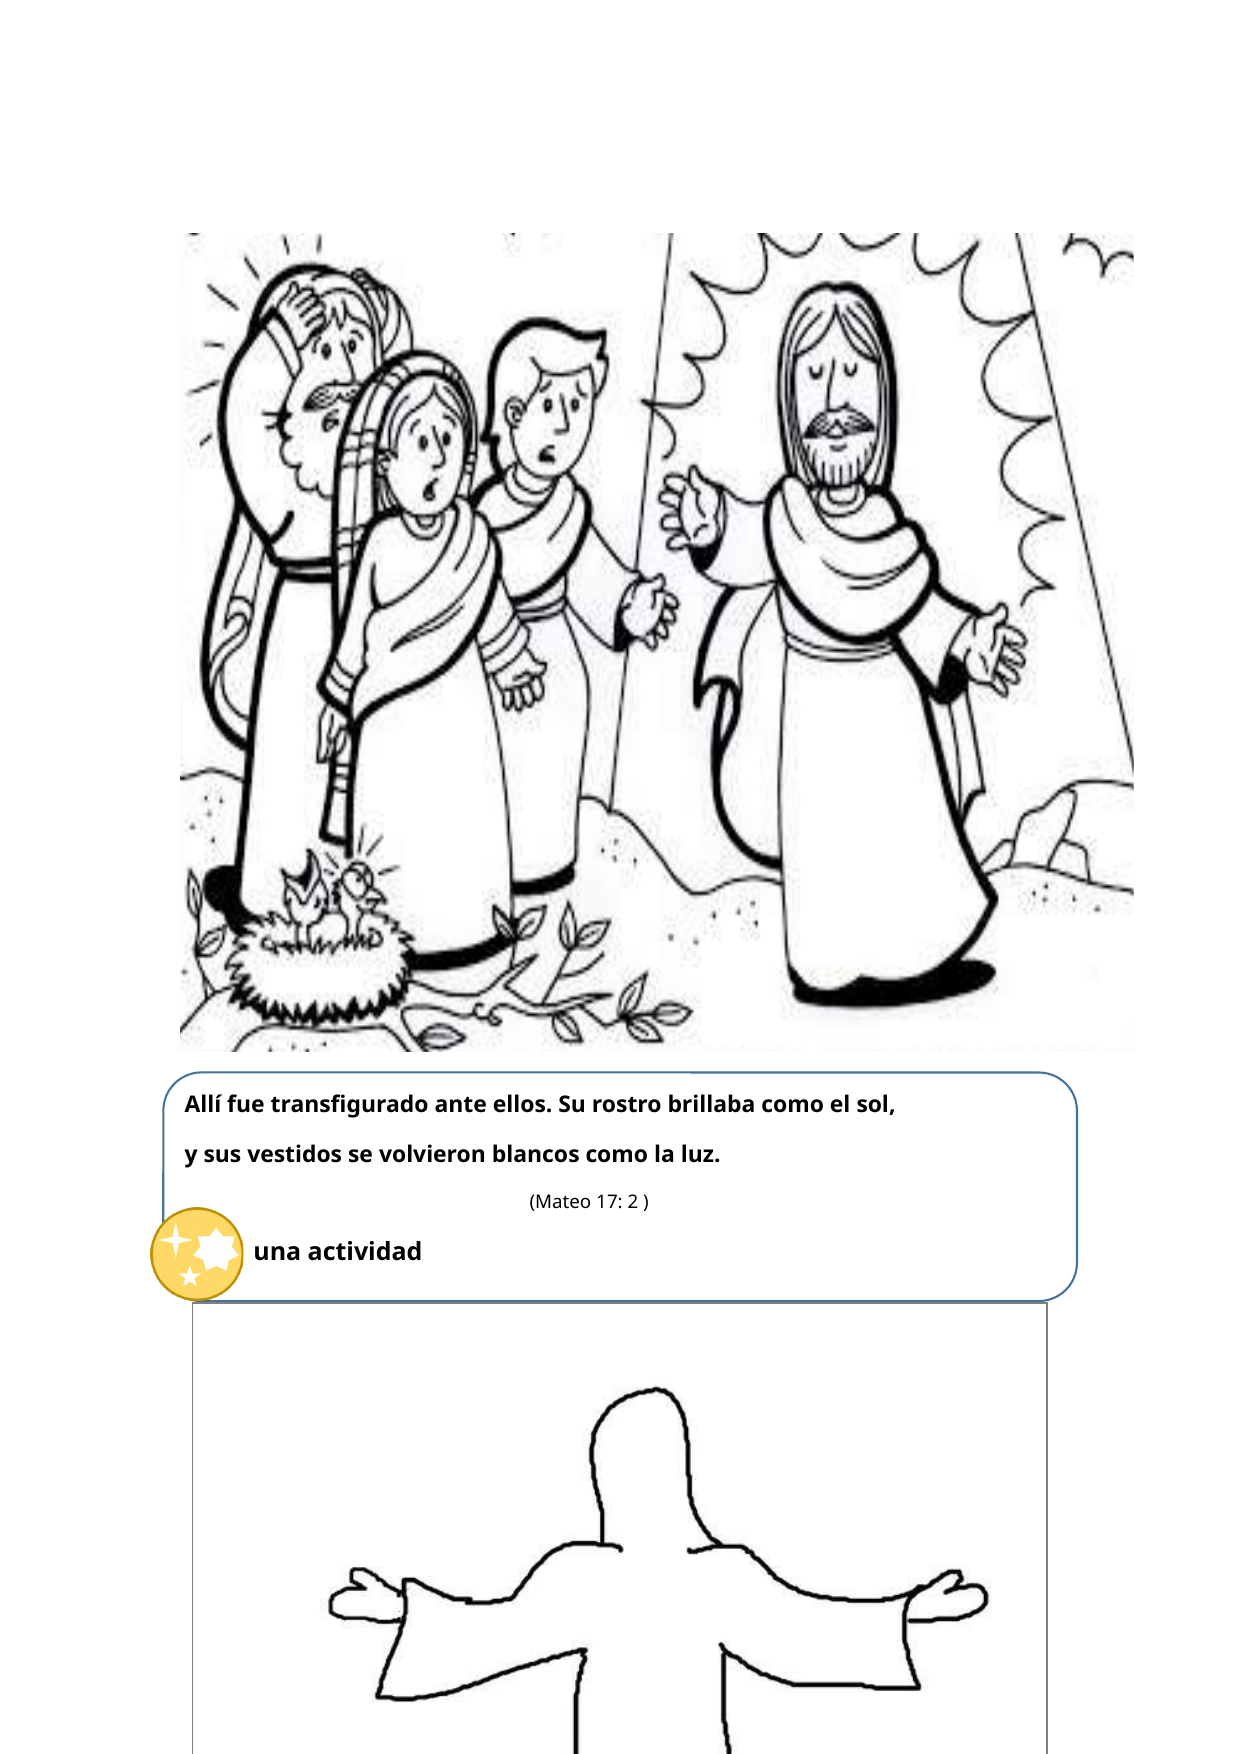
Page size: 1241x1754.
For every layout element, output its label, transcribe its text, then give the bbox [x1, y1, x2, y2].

picture [193, 1304, 1046, 1754]
text (Mateo 17: 2 ) [150, 1188, 1090, 1214]
text una actividad [244, 1233, 1090, 1267]
picture [180, 233, 1134, 1052]
picture [150, 1207, 244, 1301]
text Allí fue transfigurado ante ellos. Su rostro brillaba como el sol, [150, 1088, 1090, 1119]
text y sus vestidos se volvieron blancos como la luz. [150, 1138, 1090, 1169]
